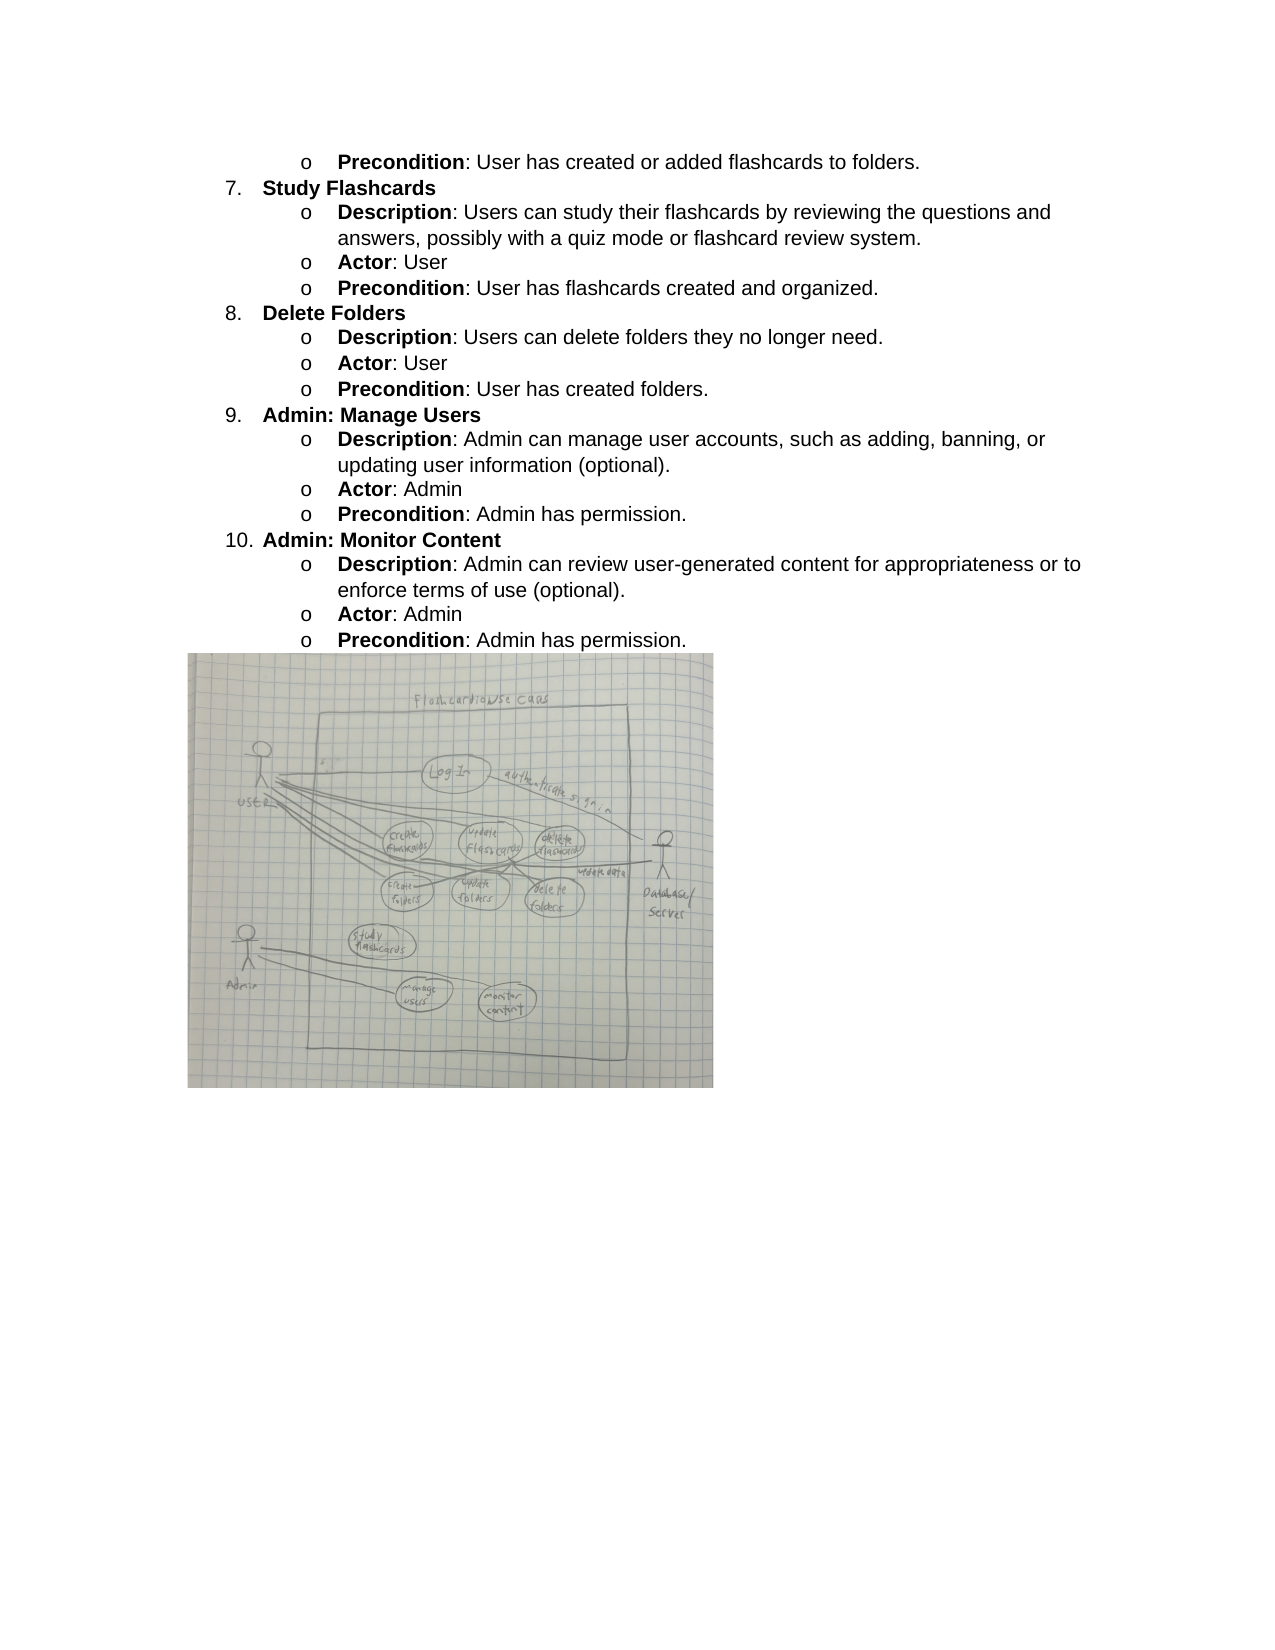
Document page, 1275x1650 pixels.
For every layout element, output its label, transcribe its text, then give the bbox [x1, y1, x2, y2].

list Actor: Admin [300, 602, 1087, 628]
list Actor: User [300, 249, 1087, 275]
list Precondition: User has created folders. [300, 377, 1087, 403]
list Admin: Monitor Content [225, 528, 1087, 552]
list Admin: Manage Users [225, 403, 1087, 427]
list Description: Users can study their flashcards by reviewing the questions and answers, possibly with a quiz mode or flashcard review system. [300, 200, 1087, 249]
list Description: Users can delete folders they no longer need. [300, 325, 1087, 351]
list Precondition: User has flashcards created and organized. [300, 275, 1087, 301]
list Description: Admin can manage user accounts, such as adding, banning, or updating user information (optional). [300, 427, 1087, 476]
list Actor: User [300, 351, 1087, 377]
list Description: Admin can review user-generated content for appropriateness or to enforce terms of use (optional). [300, 552, 1087, 602]
list Precondition: User has created or added flashcards to folders. [300, 150, 1087, 176]
list Delete Folders [225, 301, 1087, 325]
picture [187, 653, 714, 1088]
list Precondition: Admin has permission. [300, 502, 1087, 528]
list Precondition: Admin has permission. [300, 628, 1087, 653]
list Study Flashcards [225, 176, 1087, 200]
list Actor: Admin [300, 476, 1087, 502]
